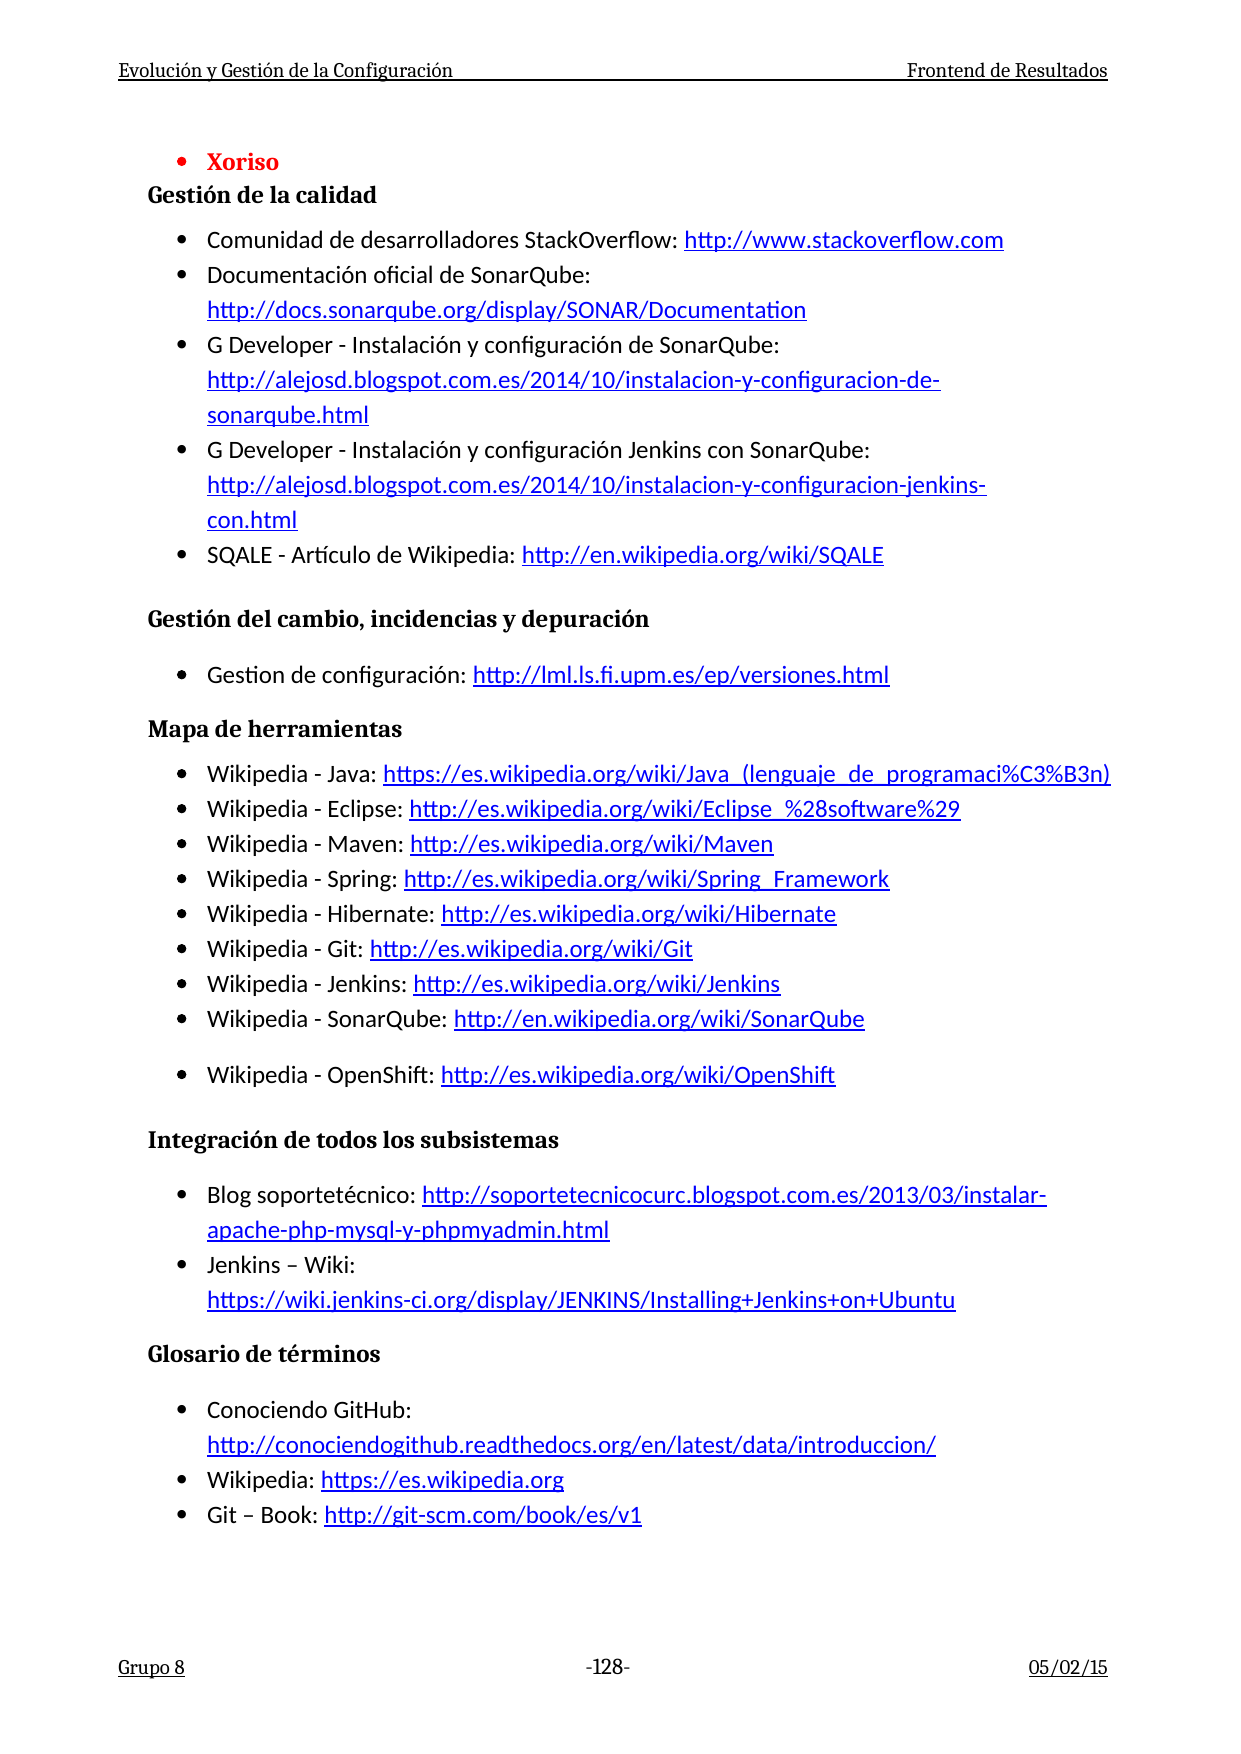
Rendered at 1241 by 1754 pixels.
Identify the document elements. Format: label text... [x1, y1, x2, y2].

list Gestión del cambio, incidencias y depuración [148, 605, 1063, 634]
list Wikipedia - Spring: http://es.wikipedia.org/wiki/Spring_Framework [177, 863, 1063, 894]
list Wikipedia - Maven: http://es.wikipedia.org/wiki/Maven [177, 828, 1063, 859]
list http://docs.sonarqube.org/display/SONAR/Documentation [207, 294, 1063, 324]
list G Developer - Instalación y configuración de SonarQube: [177, 329, 1063, 359]
list Comunidad de desarrolladores StackOverflow: http://www.stackoverflow.com [177, 224, 1063, 254]
list Xoriso [177, 148, 1063, 176]
list http://alejosd.blogspot.com.es/2014/10/instalacion-y-configuracion-de-sonarqube.html [207, 364, 1063, 429]
list https://wiki.jenkins-ci.org/display/JENKINS/Installing+Jenkins+on+Ubuntu [207, 1284, 1063, 1315]
list Wikipedia - Jenkins: http://es.wikipedia.org/wiki/Jenkins [177, 968, 1063, 999]
list Wikipedia - Java: https://es.wikipedia.org/wiki/Java_(lenguaje_de_programaci%C3%B3n) [177, 758, 1122, 789]
list Blog soportetécnico: http://soportetecnicocurc.blogspot.com.es/2013/03/instalar-apache-php-mysql-y-phpmyadmin.html [177, 1179, 1063, 1245]
list Wikipedia - Hibernate: http://es.wikipedia.org/wiki/Hibernate [177, 898, 1063, 929]
list Integración de todos los subsistemas [148, 1126, 1063, 1154]
list Conociendo GitHub: http://conociendogithub.readthedocs.org/en/latest/data/introduccion/ [177, 1394, 1063, 1459]
list Wikipedia - Git: http://es.wikipedia.org/wiki/Git [177, 933, 1063, 964]
list SQALE - Artículo de Wikipedia: http://en.wikipedia.org/wiki/SQALE [177, 539, 1063, 569]
list http://alejosd.blogspot.com.es/2014/10/instalacion-y-configuracion-jenkins-con.html [207, 469, 1063, 534]
list Gestión de la calidad [148, 181, 1063, 209]
list Wikipedia: https://es.wikipedia.org [177, 1464, 1063, 1494]
list Gestion de configuración: http://lml.ls.fi.upm.es/ep/versiones.html [177, 659, 1063, 690]
list Mapa de herramientas [148, 715, 1063, 744]
list Glosario de términos [148, 1340, 1063, 1369]
list Documentación oficial de SonarQube: [177, 259, 1063, 289]
list Wikipedia - Eclipse: http://es.wikipedia.org/wiki/Eclipse_%28software%29 [177, 793, 1063, 824]
list Jenkins – Wiki: [177, 1249, 1063, 1280]
list Wikipedia - OpenShift: http://es.wikipedia.org/wiki/OpenShift [177, 1059, 1063, 1089]
list Git – Book: http://git-scm.com/book/es/v1 [177, 1499, 1063, 1529]
list Wikipedia - SonarQube: http://en.wikipedia.org/wiki/SonarQube [177, 1003, 1063, 1034]
list G Developer - Instalación y configuración Jenkins con SonarQube: [177, 434, 1063, 464]
